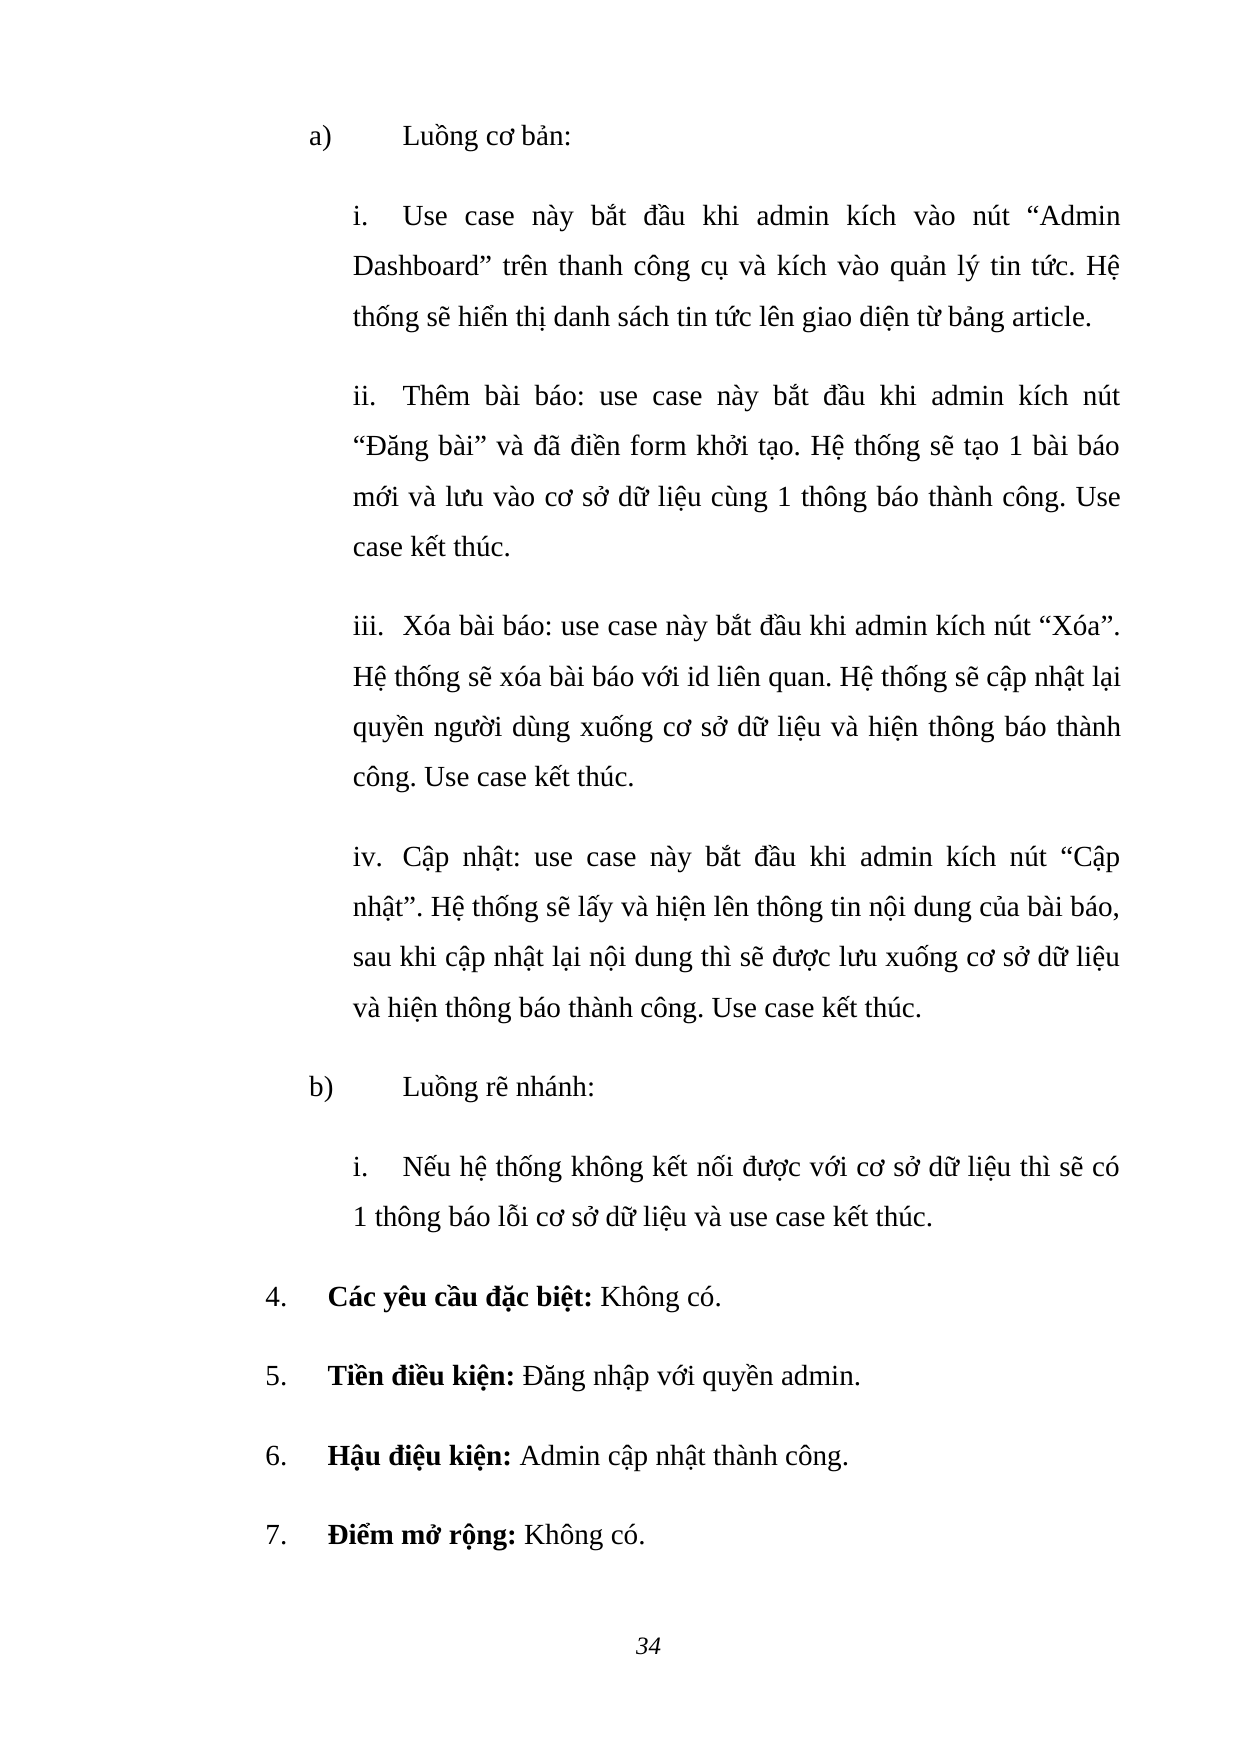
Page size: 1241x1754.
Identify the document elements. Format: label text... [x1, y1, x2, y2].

list Nếu hệ thống không kết nối được với cơ sở dữ liệu thì sẽ có 1 thông báo lỗi cơ sở dữ liệu và use case kết thúc. [353, 1149, 1122, 1233]
list Xóa bài báo: use case này bắt đầu khi admin kích nút “Xóa”. Hệ thống sẽ xóa bài báo với id liên quan. Hệ thống sẽ cập nhật lại quyền người dùng xuống cơ sở dữ liệu và hiện thông báo thành công. Use case kết thúc. [353, 608, 1122, 793]
list Use case này bắt đầu khi admin kích vào nút “Admin Dashboard” trên thanh công cụ và kích vào quản lý tin tức. Hệ thống sẽ hiển thị danh sách tin tức lên giao diện từ bảng article. [353, 198, 1122, 332]
list Cập nhật: use case này bắt đầu khi admin kích nút “Cập nhật”. Hệ thống sẽ lấy và hiện lên thông tin nội dung của bài báo, sau khi cập nhật lại nội dung thì sẽ được lưu xuống cơ sở dữ liệu và hiện thông báo thành công. Use case kết thúc. [353, 839, 1122, 1023]
list Điểm mở rộng: Không có. [265, 1517, 1122, 1551]
list Luồng cơ bản: [309, 118, 1122, 152]
list Luồng rẽ nhánh: [309, 1069, 1122, 1103]
list Các yêu cầu đặc biệt: Không có. [265, 1279, 1122, 1312]
list Hậu điệu kiện: Admin cập nhật thành công. [265, 1438, 1122, 1471]
list Tiền điều kiện: Đăng nhập với quyền admin. [265, 1358, 1122, 1392]
list Thêm bài báo: use case này bắt đầu khi admin kích nút “Đăng bài” và đã điền form khởi tạo. Hệ thống sẽ tạo 1 bài báo mới và lưu vào cơ sở dữ liệu cùng 1 thông báo thành công. Use case kết thúc. [353, 378, 1122, 563]
